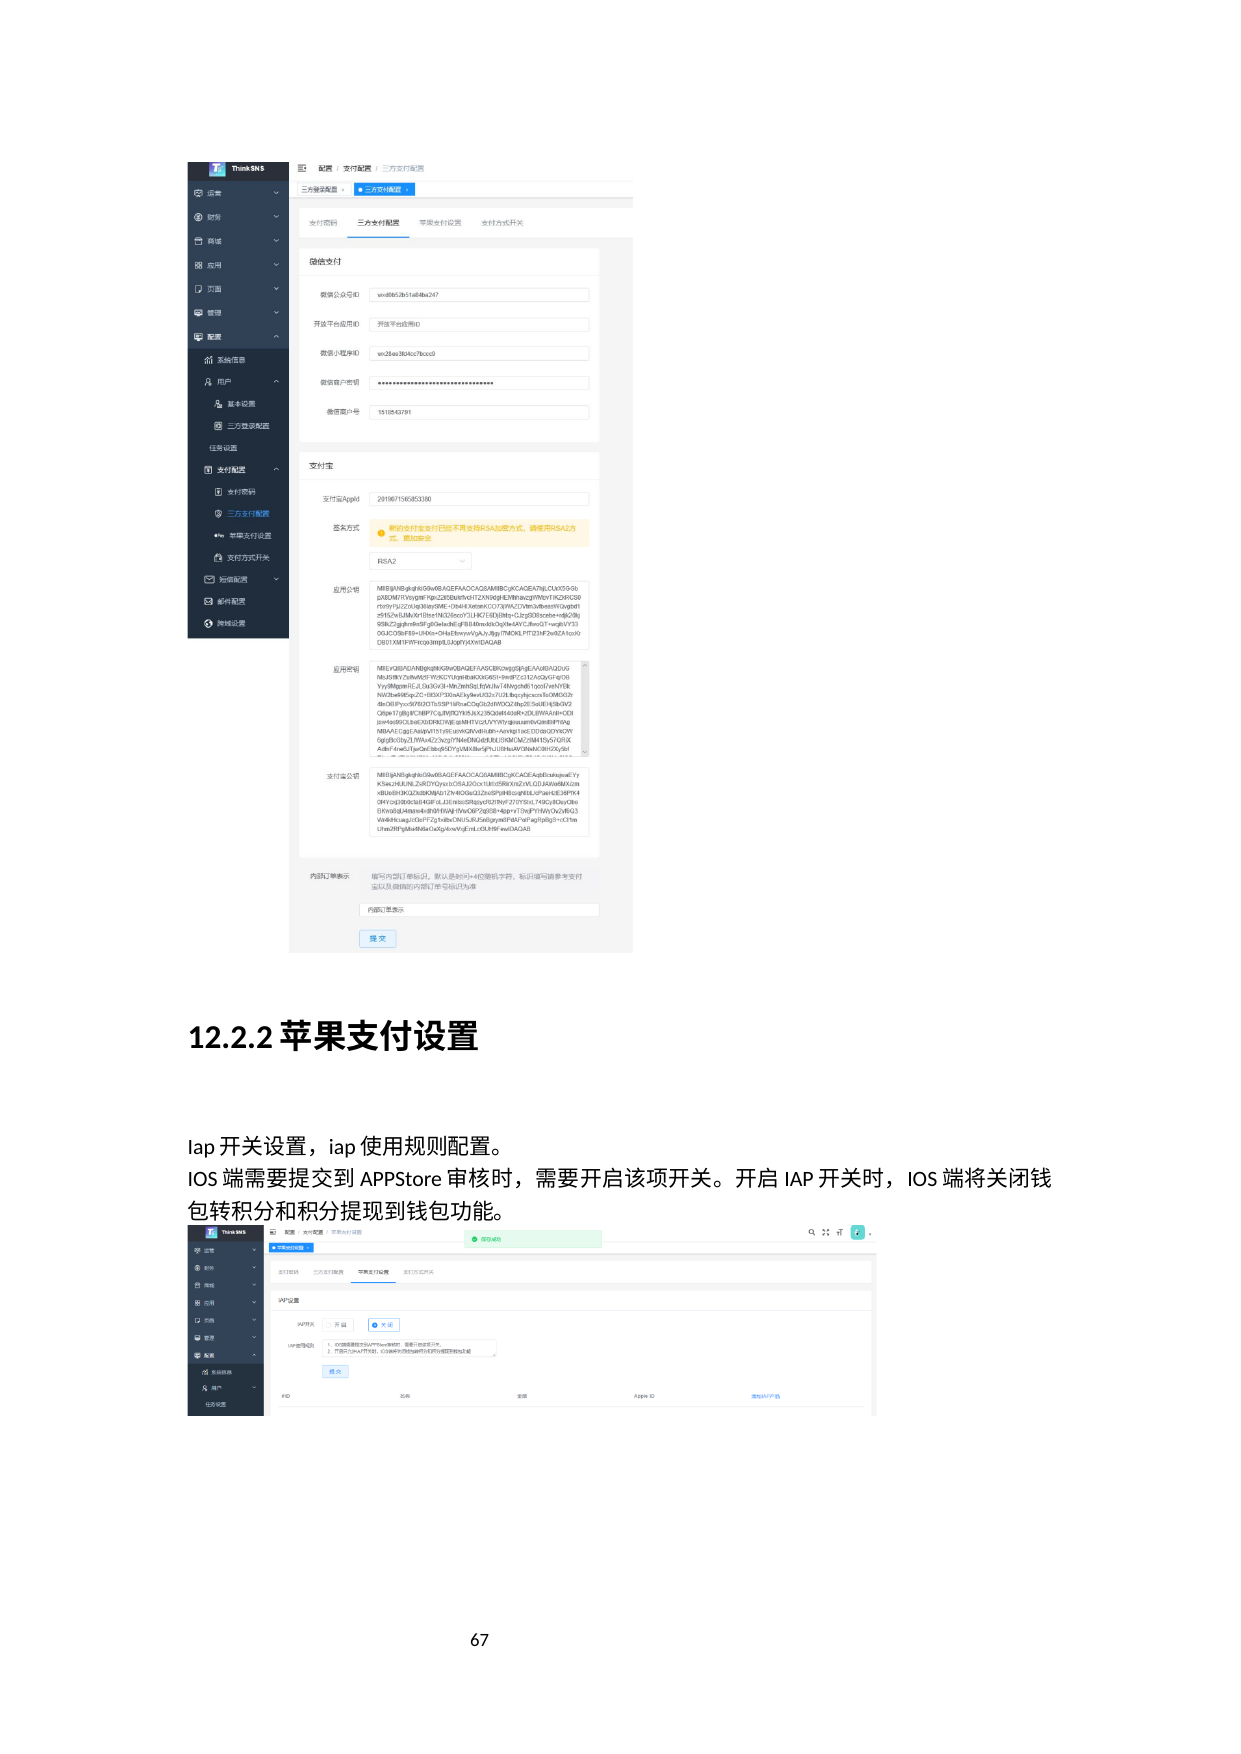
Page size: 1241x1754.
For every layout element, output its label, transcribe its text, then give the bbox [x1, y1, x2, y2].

picture [187, 1225, 877, 1416]
list IOS端需要提交到APPStore审核时，需要开启该项开关。开启IAP开关时，IOS端将关闭钱包转积分和积分提现到钱包功能。 [187, 1161, 1053, 1226]
picture [187, 162, 633, 953]
list Iap开关设置，iap使用规则配置。 [187, 1128, 1053, 1161]
subtitle 12.2.2苹果支付设置 [187, 1002, 1053, 1067]
